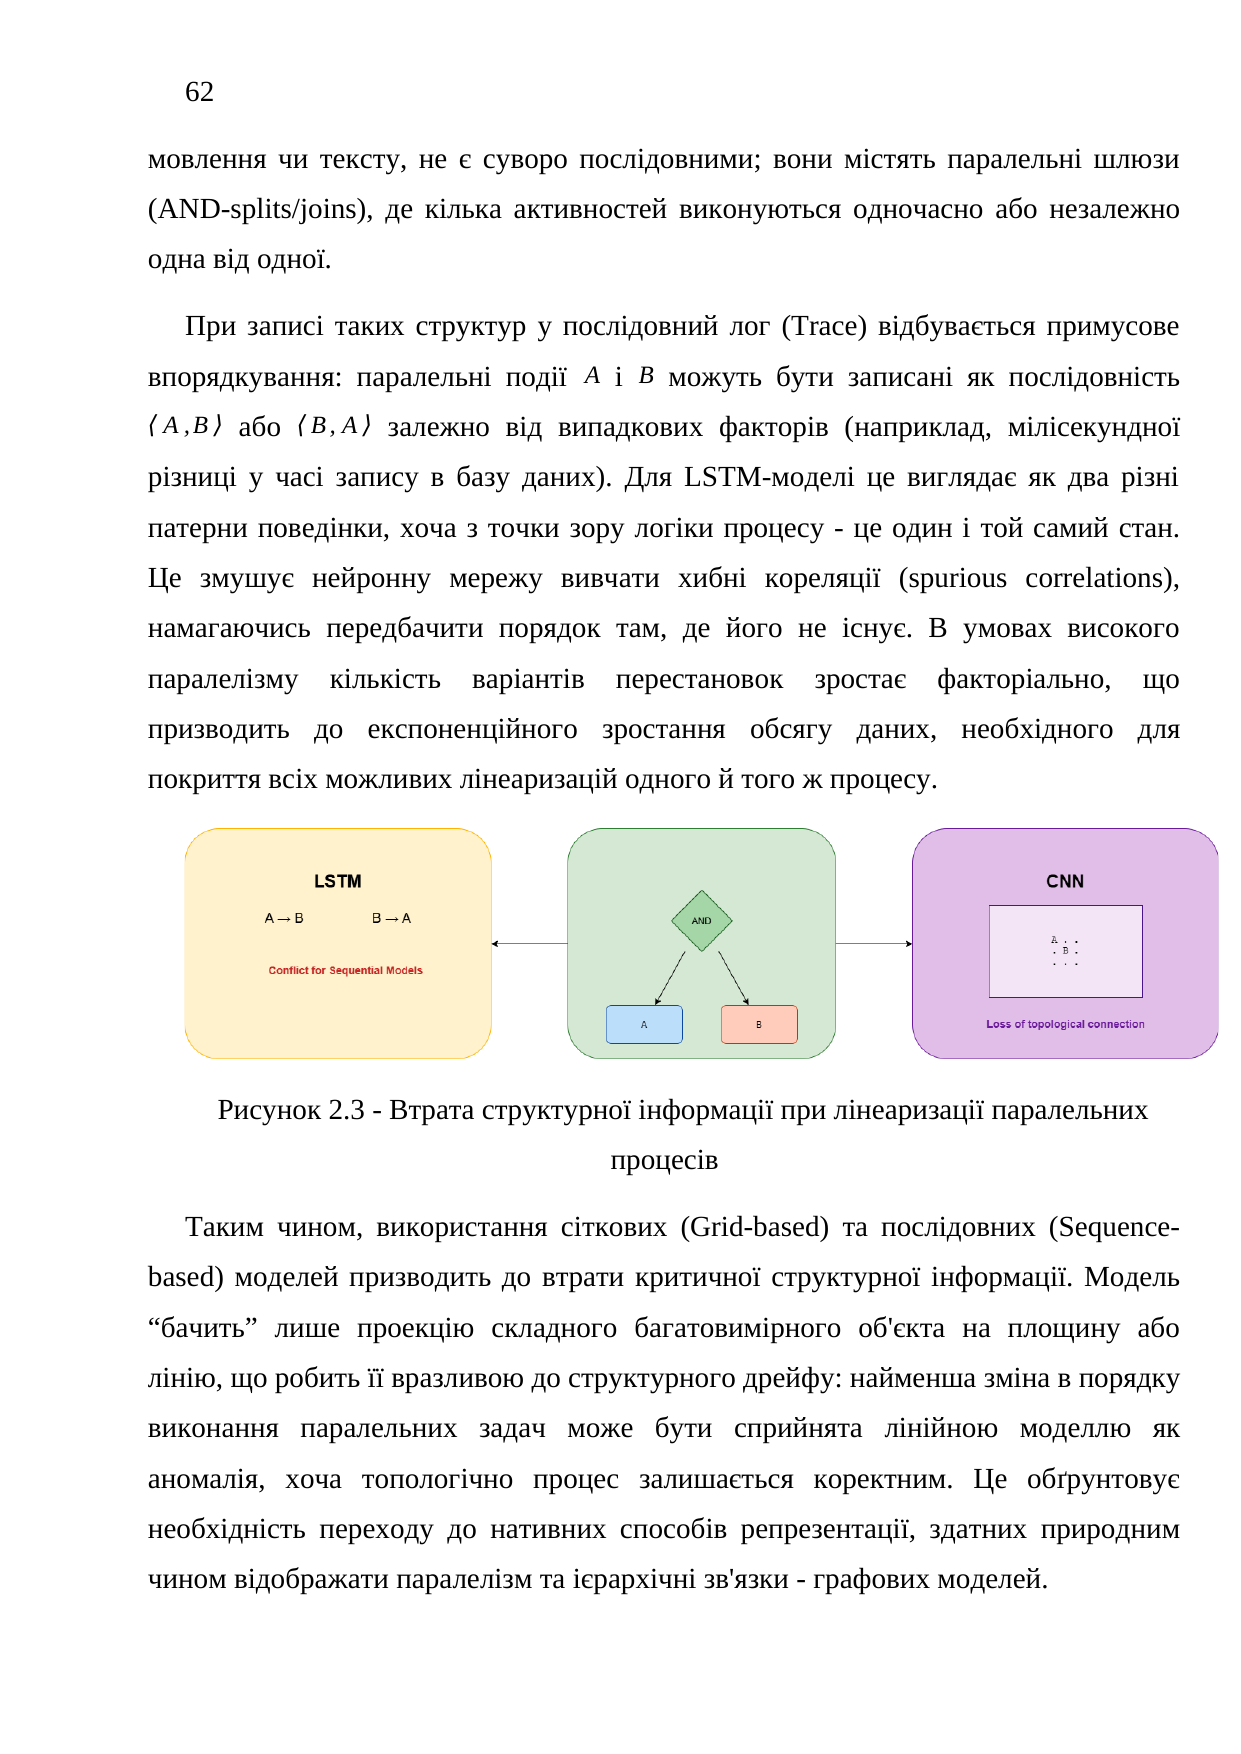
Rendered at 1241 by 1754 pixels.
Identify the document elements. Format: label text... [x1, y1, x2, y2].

text Таким чином, використання сіткових (Grid-based) та послідовних (Sequence-based) моделей призводить до втрати критичної структурної інформації. Модель “бачить” лише проекцію складного багатовимірного об'єкта на площину або лінію, що робить її вразливою до структурного дрейфу: найменша зміна в порядку виконання паралельних задач може бути сприйнята лінійною моделлю як аномалія, хоча топологічно процес залишається коректним. Це обґрунтовує необхідність переходу до нативних способів репрезентації, здатних природним чином відображати паралелізм та ієрархічні зв'язки - графових моделей. [148, 1209, 1181, 1595]
picture [184, 828, 1219, 1059]
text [148, 141, 1181, 275]
text При записі таких структур у послідовний лог (Trace) відбувається примусове впорядкування: паралельні події і можуть бути записані як послідовність або залежно від випадкових факторів (наприклад, мілісекундної різниці у часі запису в базу даних). Для LSTM-моделі це виглядає як два різні патерни поведінки, хоча з точки зору логіки процесу - це один і той самий стан. Це змушує нейронну мережу вивчати хибні кореляції (spurious correlations), намагаючись передбачити порядок там, де його не існує. В умовах високого паралелізму кількість варіантів перестановок зростає факторіально, що призводить до експоненційного зростання обсягу даних, необхідного для покриття всіх можливих лінеаризацій одного й того ж процесу. [148, 308, 1181, 795]
